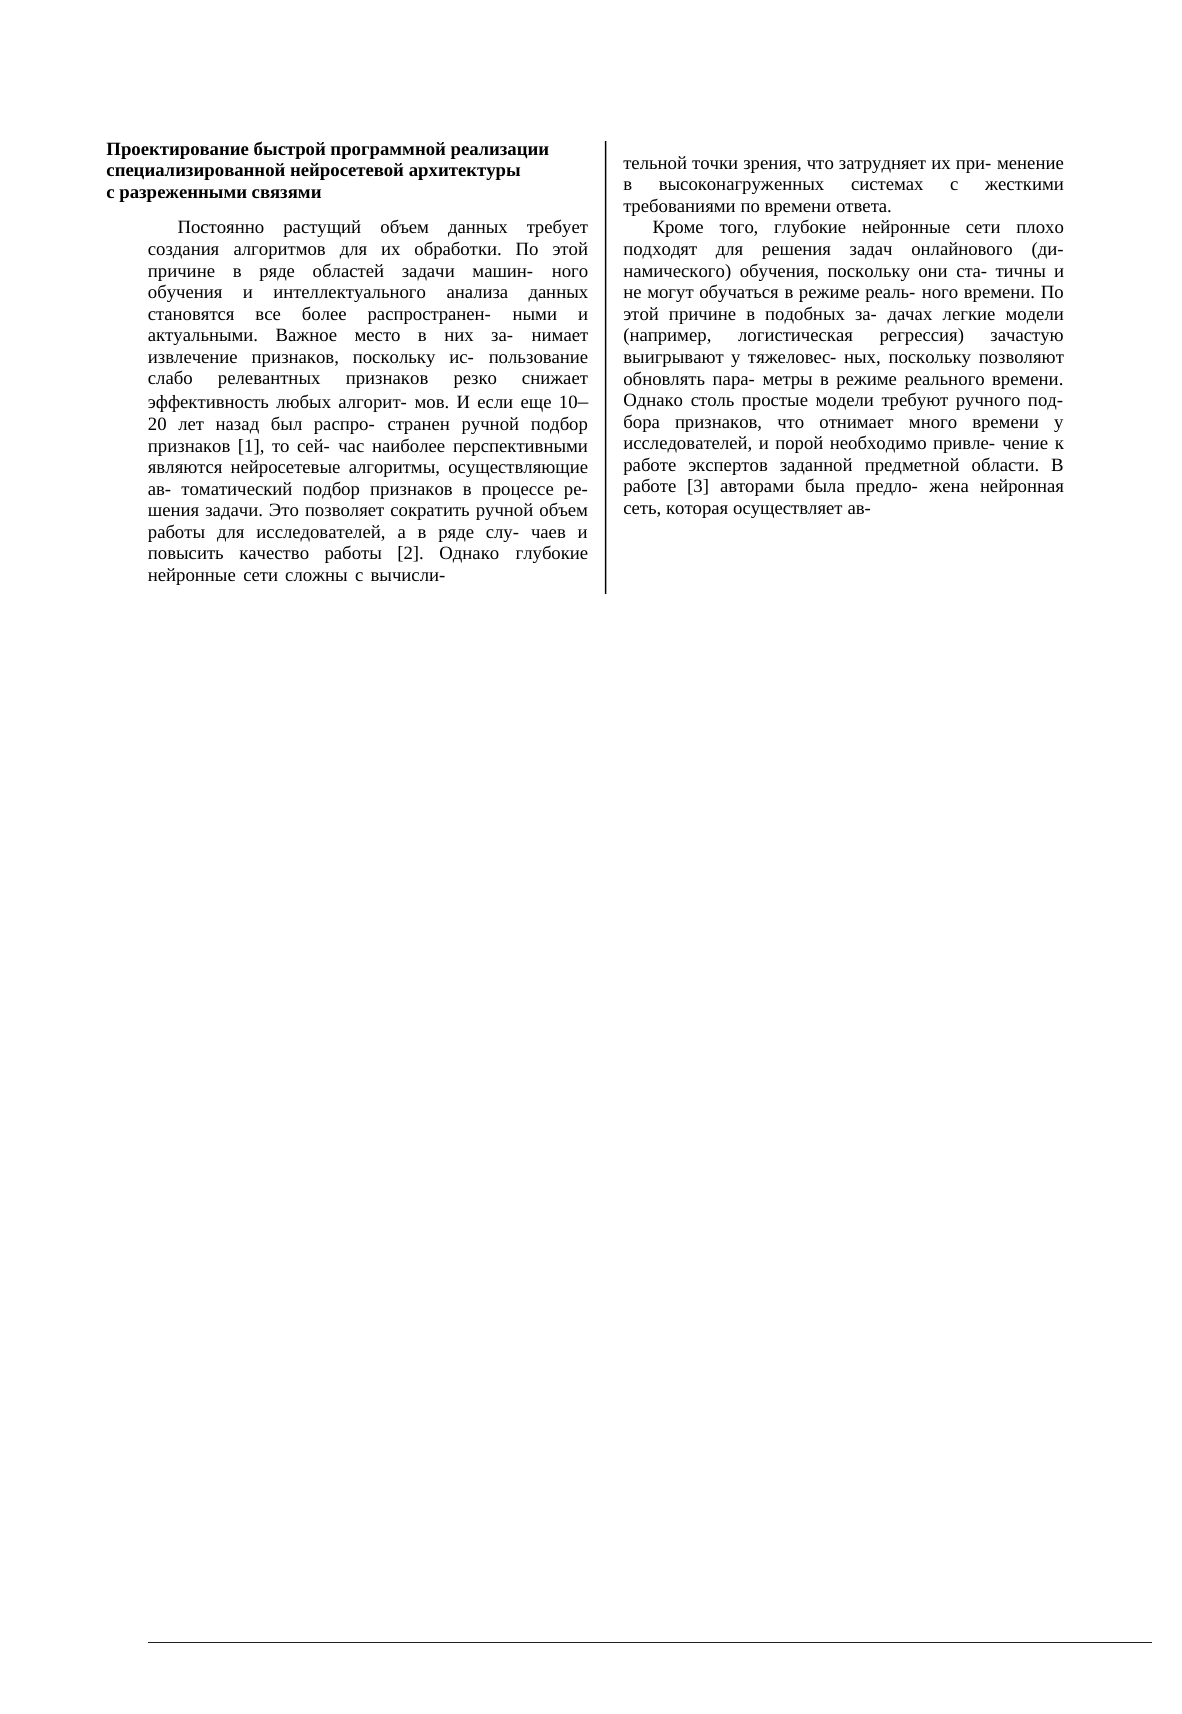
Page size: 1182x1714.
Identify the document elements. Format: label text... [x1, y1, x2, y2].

text Кроме того, глубокие нейронные сети плохо подходят для решения задач онлайнового (ди- намического) обучения, поскольку они ста- тичны и не могут обучаться в режиме реаль- ного времени. По этой причине в подобных за- дачах легкие модели (например, логистическая регрессия) зачастую выигрывают у тяжеловес- ных, поскольку позволяют обновлять пара- метры в режиме реального времени. Однако столь простые модели требуют ручного под- бора признаков, что отнимает много времени у исследователей, и порой необходимо привле- чение к работе экспертов заданной предметной области. В работе [3] авторами была предло- жена нейронная сеть, которая осуществляет ав- [623, 216, 1064, 518]
text Проектирование быстрой программной реализации специализированной нейросетевой архитектуры [106, 137, 588, 181]
text тельной точки зрения, что затрудняет их при- менение в высоконагруженных системах с жесткими требованиями по времени ответа. [623, 152, 1064, 216]
text с разреженными связями [106, 181, 588, 202]
text Постоянно растущий объем данных требует создания алгоритмов для их обработки. По этой причине в ряде областей задачи машин- ного обучения и интеллектуального анализа данных становятся все более распространен- ными и актуальными. Важное место в них за- нимает извлечение признаков, поскольку ис- пользование слабо релевантных признаков резко снижает эффективность любых алгорит- мов. И если еще 10–20 лет назад был распро- странен ручной подбор признаков [1], то сей- час наиболее перспективными являются нейросетевые алгоритмы, осуществляющие ав- томатический подбор признаков в процессе ре- шения задачи. Это позволяет сократить ручной объем работы для исследователей, а в ряде слу- чаев и повысить качество работы [2]. Однако глубокие нейронные сети сложны с вычисли- [148, 216, 588, 585]
